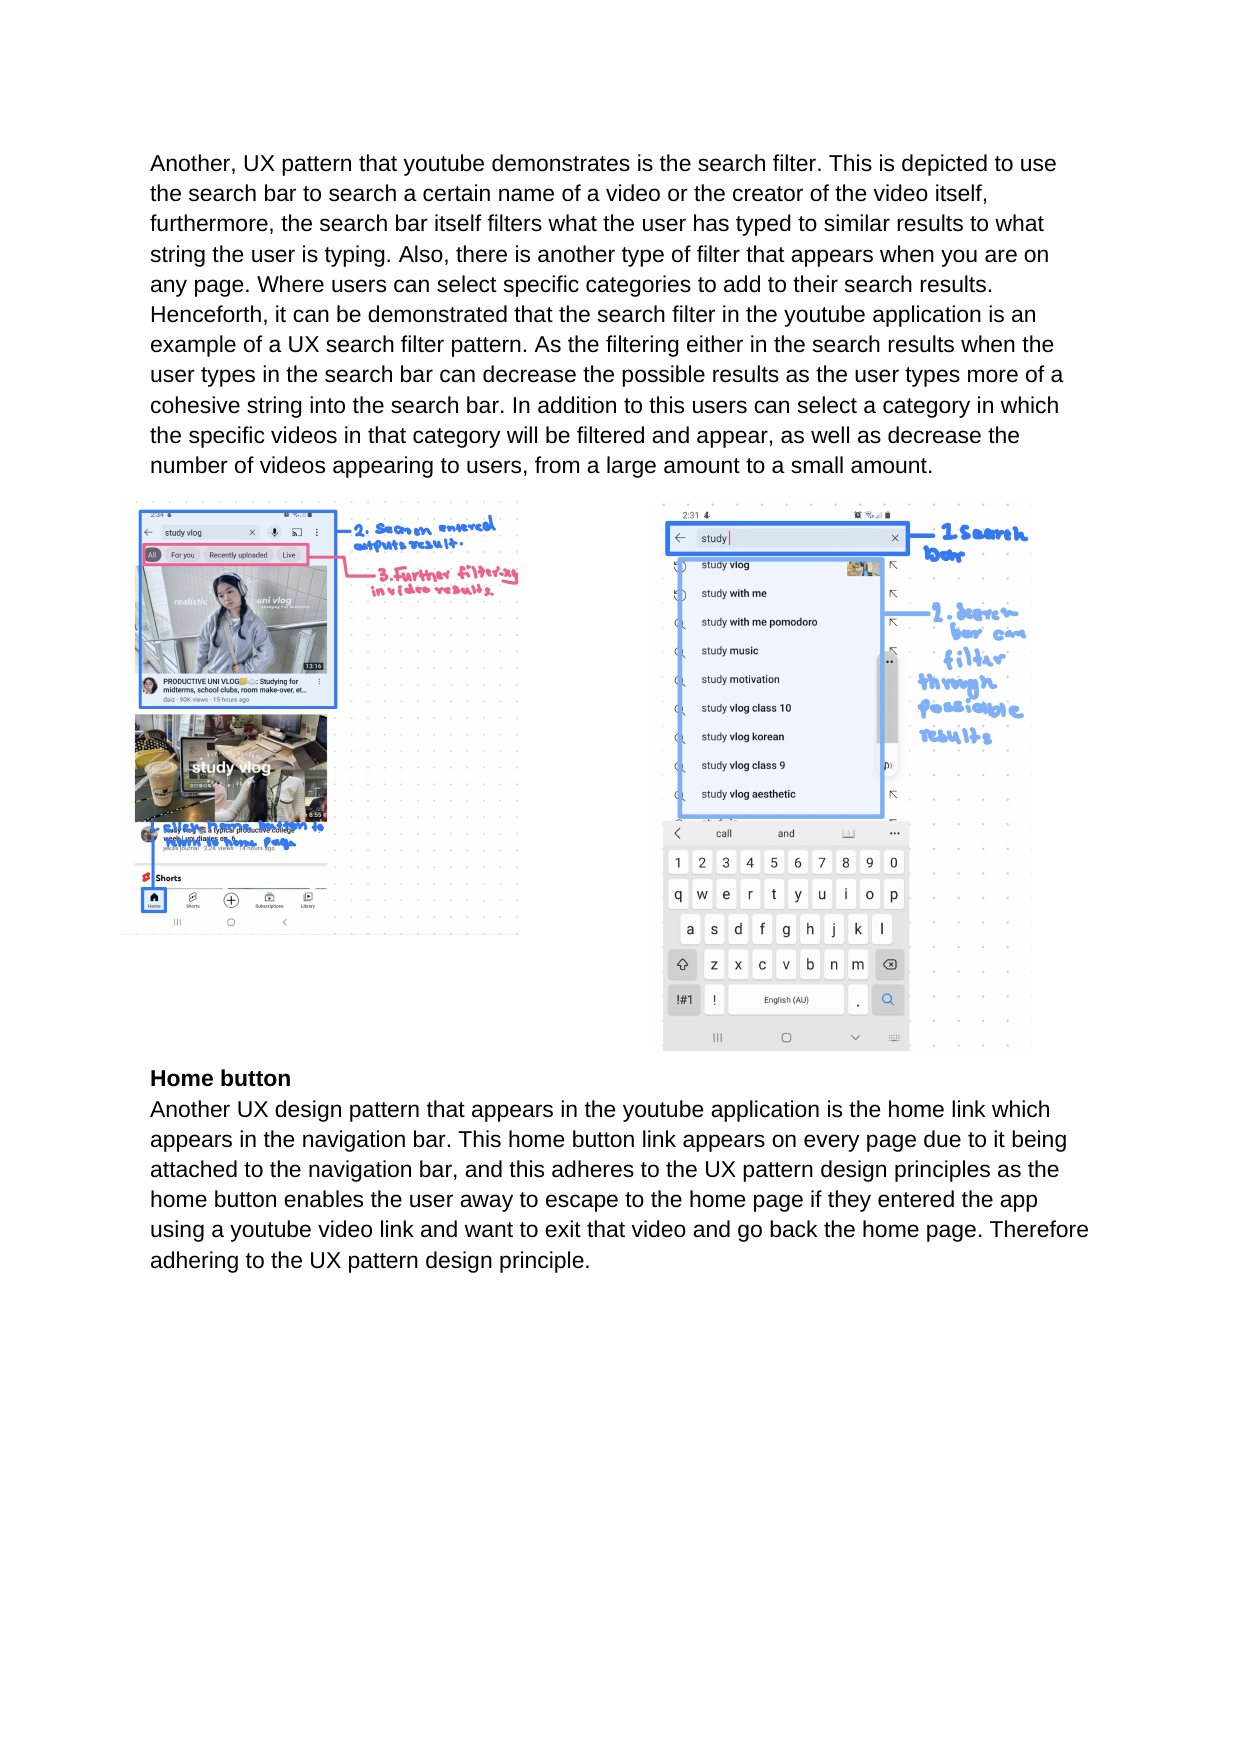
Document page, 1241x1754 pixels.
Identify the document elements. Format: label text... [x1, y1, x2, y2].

text Another UX design pattern that appears in the youtube application is the home link which appears in the navigation bar. This home button link appears on every page due to it being attached to the navigation bar, and this adheres to the UX pattern design principles as the home button enables the user away to escape to the home page if they entered the app using a youtube video link and want to exit that video and go back the home page. Therefore adhering to the UX pattern design principle. [150, 1096, 1090, 1273]
text Another, UX pattern that youtube demonstrates is the search filter. This is depicted to use the search bar to search a certain name of a video or the creator of the video itself, furthermore, the search bar itself filters what the user has typed to similar results to what string the user is typing. Also, there is another type of filter that appears when you are on any page. Where users can select specific categories to add to their search results. Henceforth, it can be demonstrated that the search filter in the youtube application is an example of a UX search filter pattern. As the filtering either in the search results when the user types in the search bar can decrease the possible results as the user types more of a cohesive string into the search bar. In addition to this users can select a category in which the specific videos in that category will be filtered and appear, as well as decrease the number of videos appearing to users, from a large amount to a small amount. [150, 150, 1090, 478]
text Home button [150, 1065, 1090, 1092]
picture [121, 501, 519, 935]
picture [653, 501, 1032, 1051]
